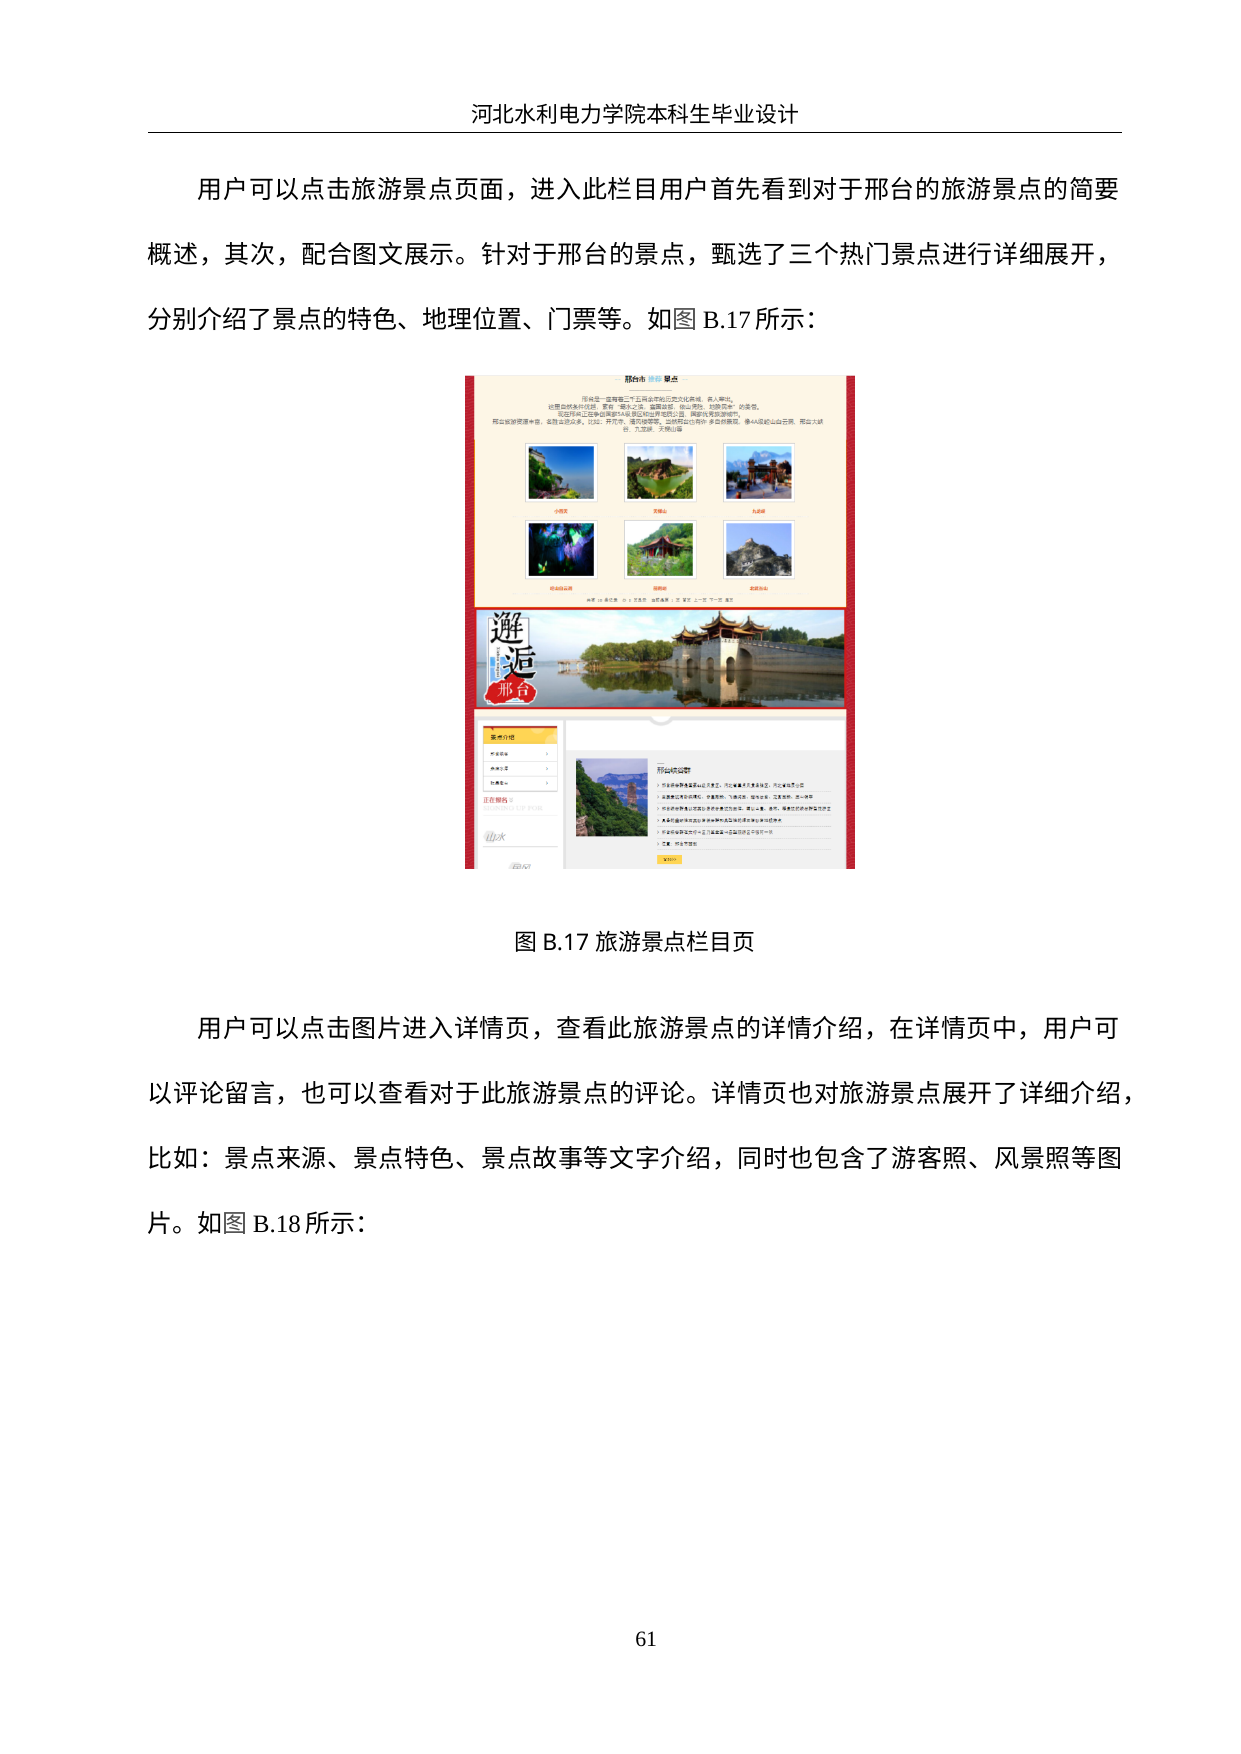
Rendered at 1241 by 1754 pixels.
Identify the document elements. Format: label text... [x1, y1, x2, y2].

text 图B.17 旅游景点栏目页 [148, 908, 1122, 973]
text 用户可以点击旅游景点页面，进入此栏目用户首先看到对于邢台的旅游景点的简要概述，其次，配合图文展示。针对于邢台的景点，甄选了三个热门景点进行详细展开，分别介绍了景点的特色、地理位置、门票等。如图B.17所示： [148, 155, 1122, 350]
picture [465, 375, 855, 869]
text 用户可以点击图片进入详情页，查看此旅游景点的详情介绍，在详情页中，用户可以评论留言，也可以查看对于此旅游景点的评论。详情页也对旅游景点展开了详细介绍，比如：景点来源、景点特色、景点故事等文字介绍，同时也包含了游客照、风景照等图片。如图B.18所示： [148, 994, 1122, 1254]
